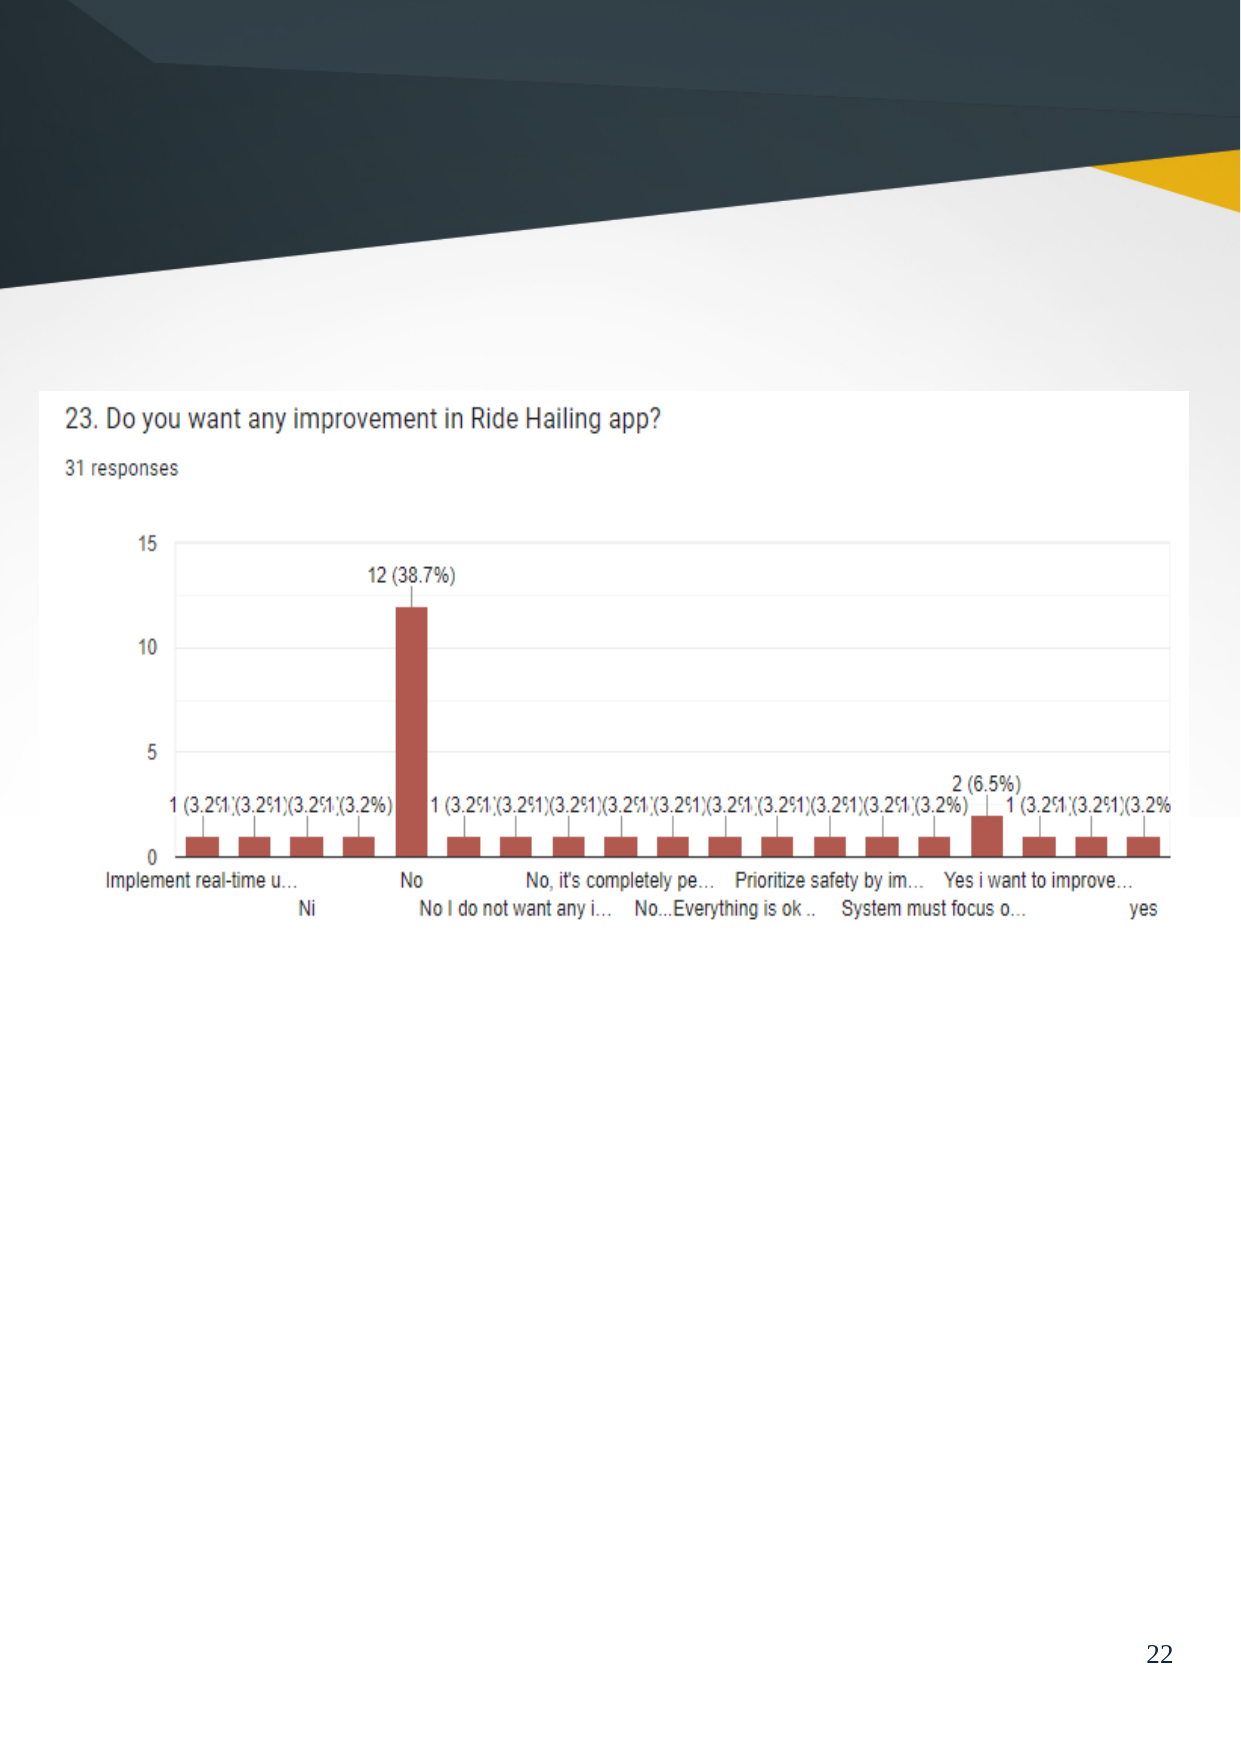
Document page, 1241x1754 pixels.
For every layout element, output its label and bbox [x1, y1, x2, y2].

picture [0, 0, 1241, 960]
